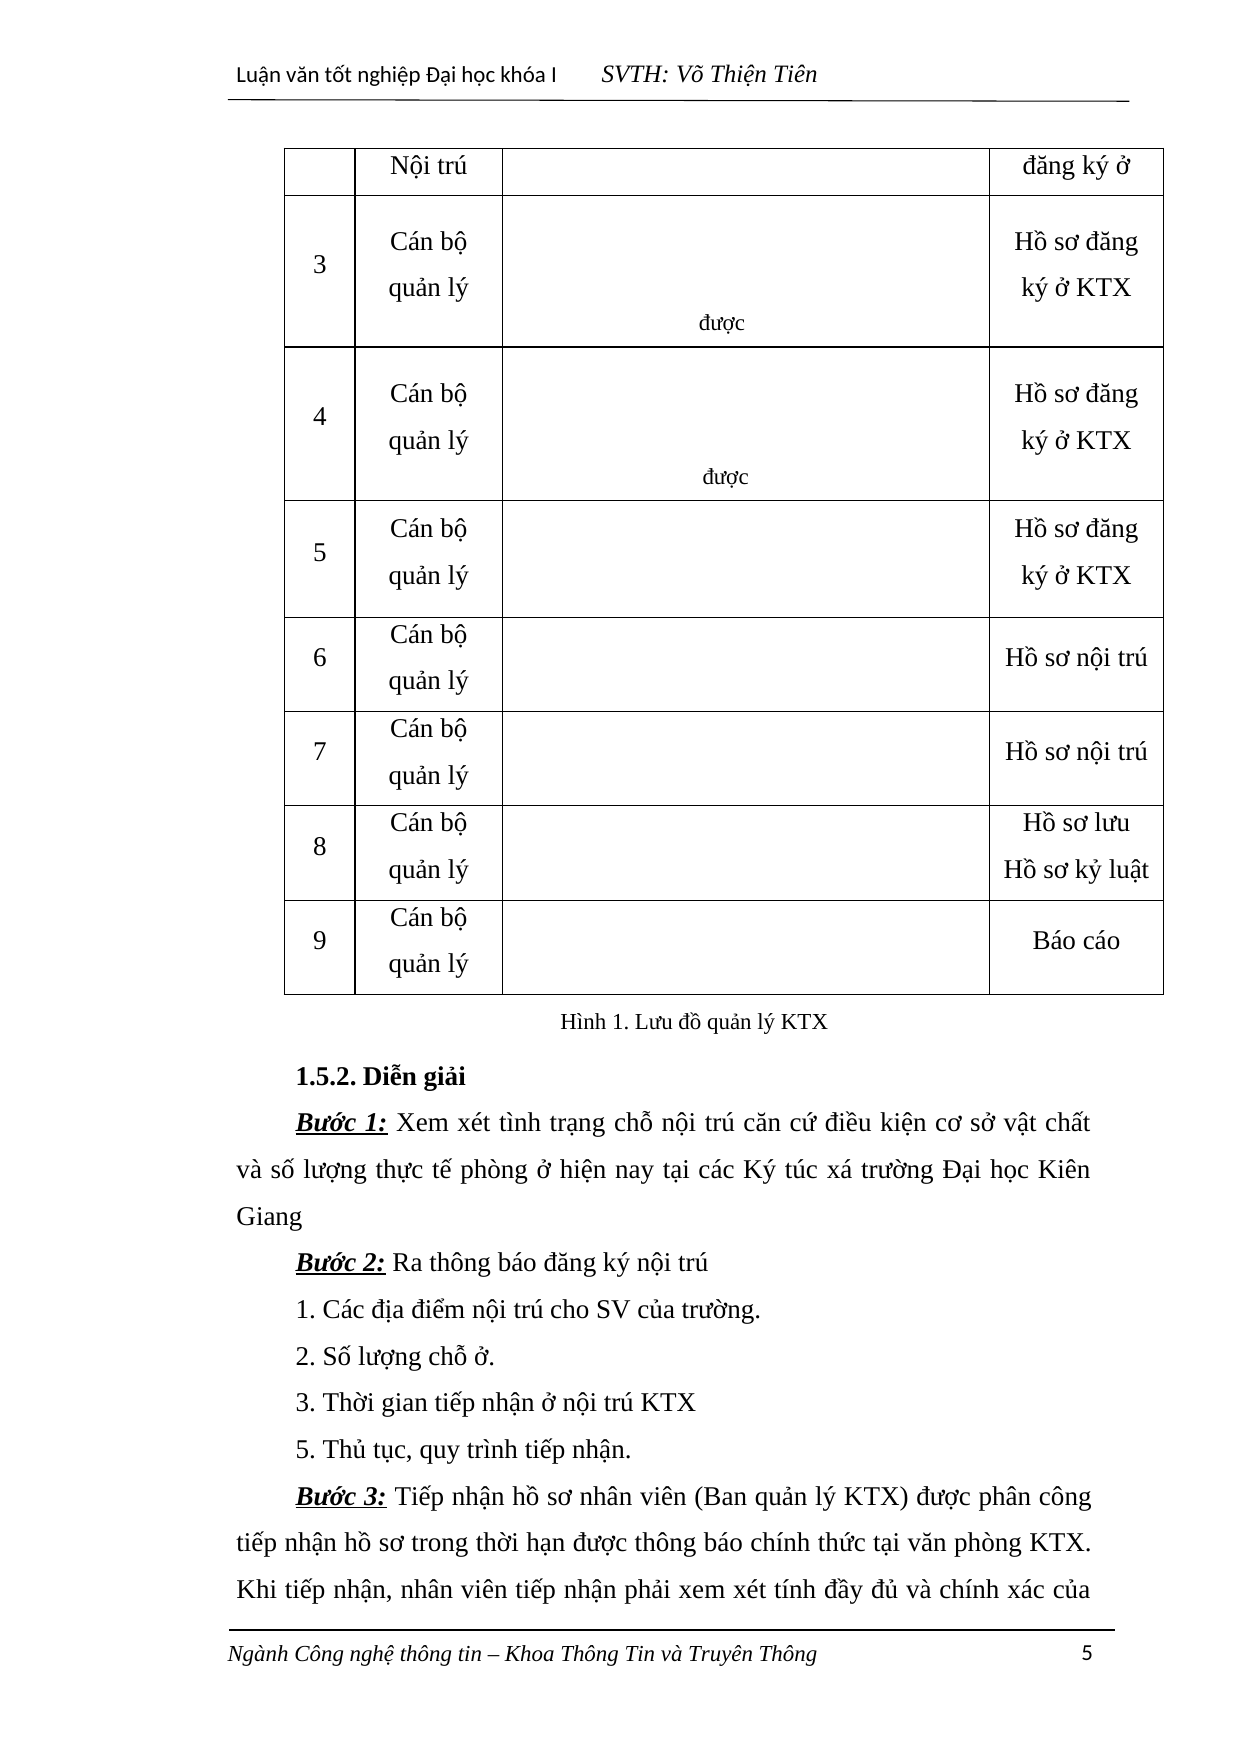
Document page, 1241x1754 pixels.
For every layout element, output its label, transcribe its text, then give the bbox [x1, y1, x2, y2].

table_cell Cán bộ quản lý [356, 901, 502, 994]
table_cell Ban Giám Nội trú [356, 149, 502, 195]
table_cell 4 [285, 348, 354, 500]
table_cell Cán bộ quản lý [356, 501, 502, 617]
table_cell Hồ sơ đăng ký ở KTX [990, 196, 1163, 346]
table_cell Hồ sơ đăng ký ở KTX [990, 348, 1163, 500]
table_cell 2 [285, 149, 354, 195]
table_cell 5 [285, 501, 354, 617]
table_cell Cán bộ quản lý [356, 712, 502, 805]
table_cell Hồ sơ nội trú [990, 618, 1163, 711]
table_cell 7 [285, 712, 354, 805]
table_cell [503, 348, 989, 500]
text Hình 1. Lưu đồ quản lý KTX [295, 1008, 1093, 1034]
table_cell 8 [285, 806, 354, 900]
table_cell Cán bộ quản lý [356, 806, 502, 900]
table_cell Báo cáo [990, 901, 1163, 994]
table_cell 6 [285, 618, 354, 711]
table_cell [503, 618, 989, 711]
text 2. Số lượng chỗ ở. [236, 1340, 1093, 1371]
table_cell [503, 712, 989, 805]
table_cell Hồ sơ nội trú [990, 712, 1163, 805]
table_cell [503, 149, 989, 195]
text 1. Các địa điểm nội trú cho SV của trường. [236, 1293, 1093, 1324]
table_cell Cán bộ quản lý [356, 196, 502, 346]
text Bước 1: Xem xét tình trạng chỗ nội trú căn cứ điều kiện cơ sở vật chất và số lượng thực tế phòng ở hiện nay tại các Ký túc xá trường Đại học Kiên Giang [236, 1106, 1093, 1231]
table_cell Hồ sơ đăng ký ở KTX [990, 501, 1163, 617]
text Diễn giải [295, 1060, 1093, 1091]
text 3. Thời gian tiếp nhận ở nội trú KTX [236, 1386, 1093, 1417]
table_cell [503, 196, 989, 346]
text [236, 1480, 1093, 1604]
table_cell [503, 901, 989, 994]
table_cell 9 [285, 901, 354, 994]
table_cell 3 [285, 196, 354, 346]
text 5. Thủ tục, quy trình tiếp nhận. [236, 1433, 1093, 1464]
table_cell Hồ sơ lưu Hồ sơ kỷ luật [990, 806, 1163, 900]
table_cell Cán bộ quản lý [356, 618, 502, 711]
table_cell Thông báo đăng ký ở [990, 149, 1163, 195]
table_cell [503, 501, 989, 617]
text Bước 2: Ra thông báo đăng ký nội trú [236, 1246, 1093, 1277]
table_cell Cán bộ quản lý [356, 348, 502, 500]
table_cell [503, 806, 989, 900]
